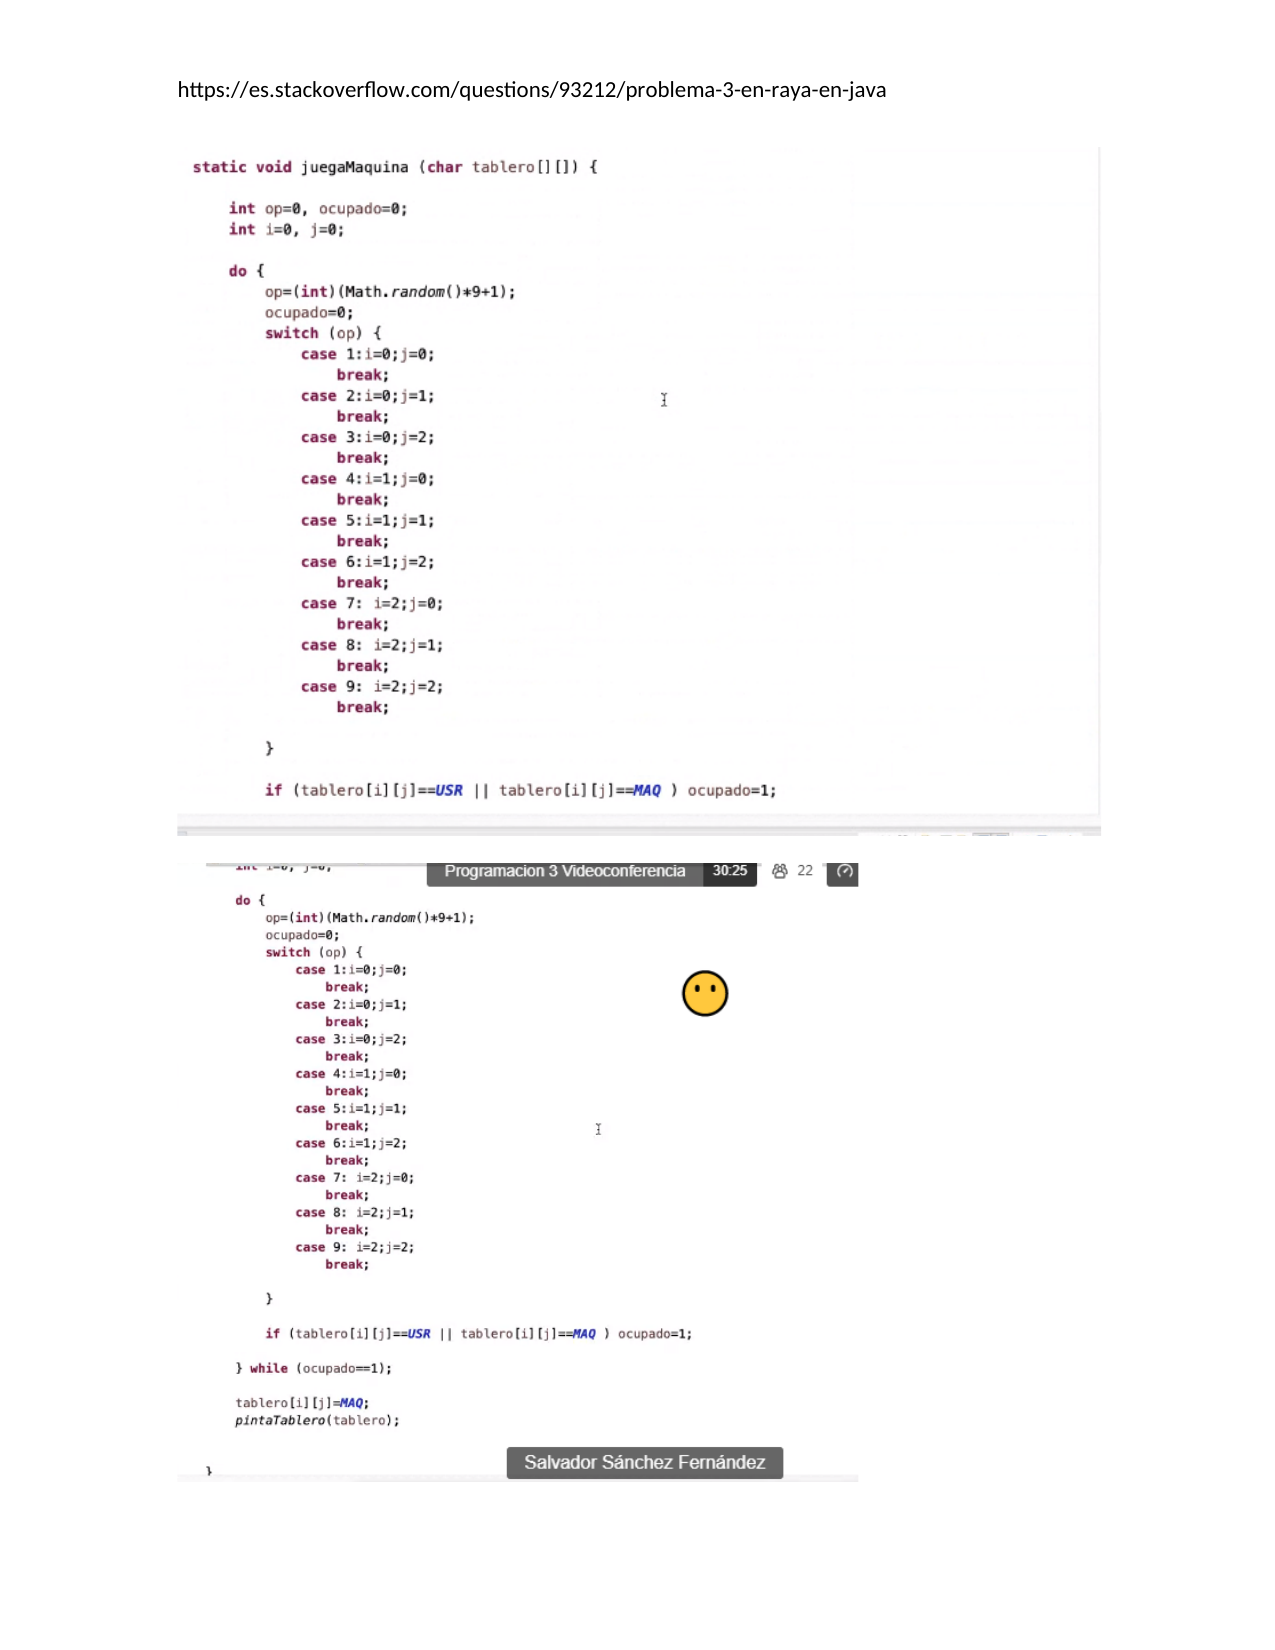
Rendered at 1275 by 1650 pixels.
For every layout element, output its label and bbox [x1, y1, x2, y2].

picture [177, 863, 859, 1482]
picture [177, 147, 1102, 836]
